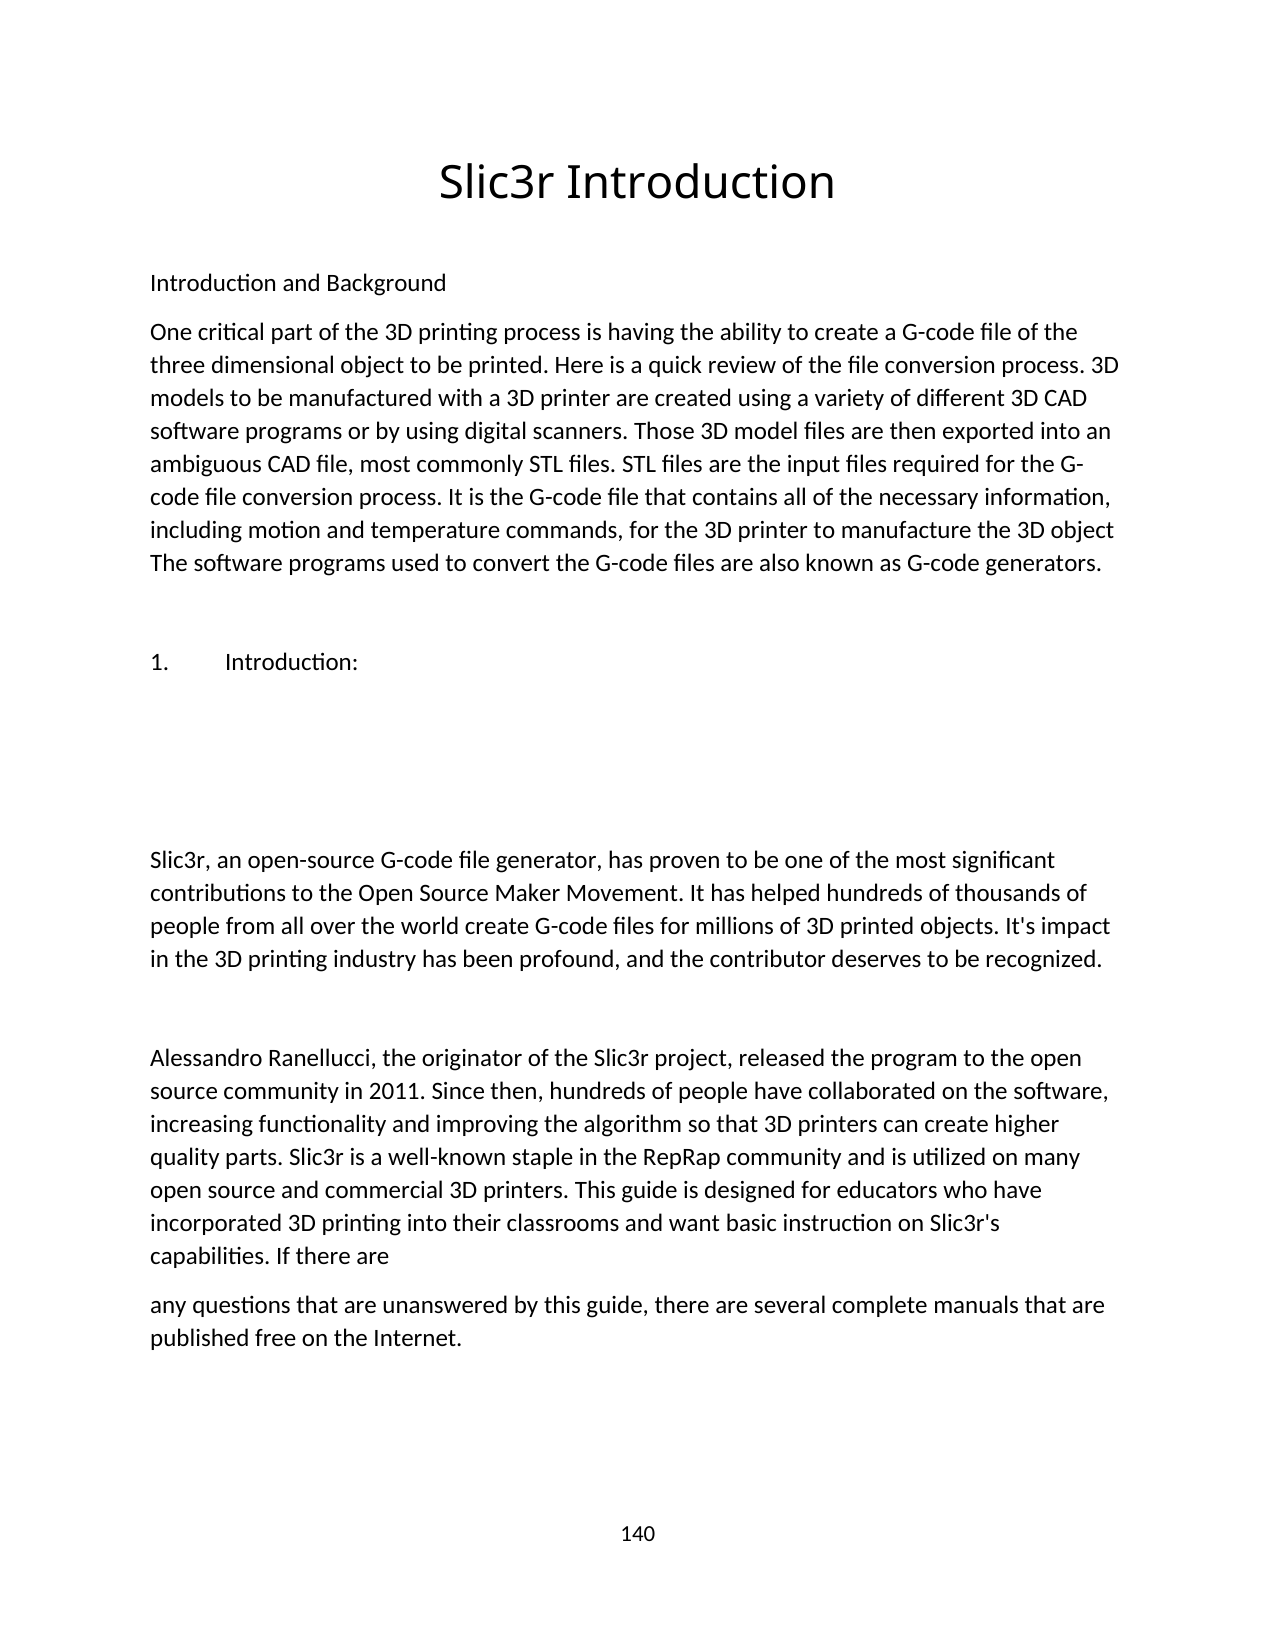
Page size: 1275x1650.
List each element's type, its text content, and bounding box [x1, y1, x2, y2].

text One critical part of the 3D printing process is having the ability to create a G-code file of the three­ dimensional object to be printed. Here is a quick review of the file conversion process. 3D models to be manufactured with a 3D printer are created using a variety of different 3D CAD software programs or by using digital scanners. Those 3D model files are then exported into an ambiguous CAD file, most commonly STL files. STL files are the input files required for the G-code file conversion process. It is the G-code file that contains all of the necessary information, including motion and temperature commands, for the 3D printer to manufacture the 3D object The software programs used to convert the G-code files are also known as G-code generators. [150, 316, 1125, 577]
text Slic3r, an open-source G-code file generator, has proven to be one of the most significant contributions to the Open Source Maker Movement. It has helped hundreds of thousands of people from all over the world create G-code files for millions of 3D printed objects. It's impact in the 3D printing industry has been profound, and the contributor deserves to be recognized. [150, 844, 1125, 974]
text any questions that are unanswered by this guide, there are several complete manuals that are published free on the Internet. [150, 1289, 1125, 1353]
subtitle Slic3r Introduction [150, 150, 1125, 212]
text Alessandro Ranellucci, the originator of the Slic3r project, released the program to the open­ source community in 2011. Since then, hundreds of people have collaborated on the software, increasing functionality and improving the algorithm so that 3D printers can create higher quality parts. Slic3r is a well-known staple in the RepRap community and is utilized on many open­ source and commercial 3D printers. This guide is designed for educators who have incorporated 3D printing into their classrooms and want basic instruction on Slic3r's capabilities. If there are [150, 1042, 1125, 1270]
text Introduction and Background [150, 267, 1125, 297]
text 1. Introduction: [150, 646, 1125, 677]
